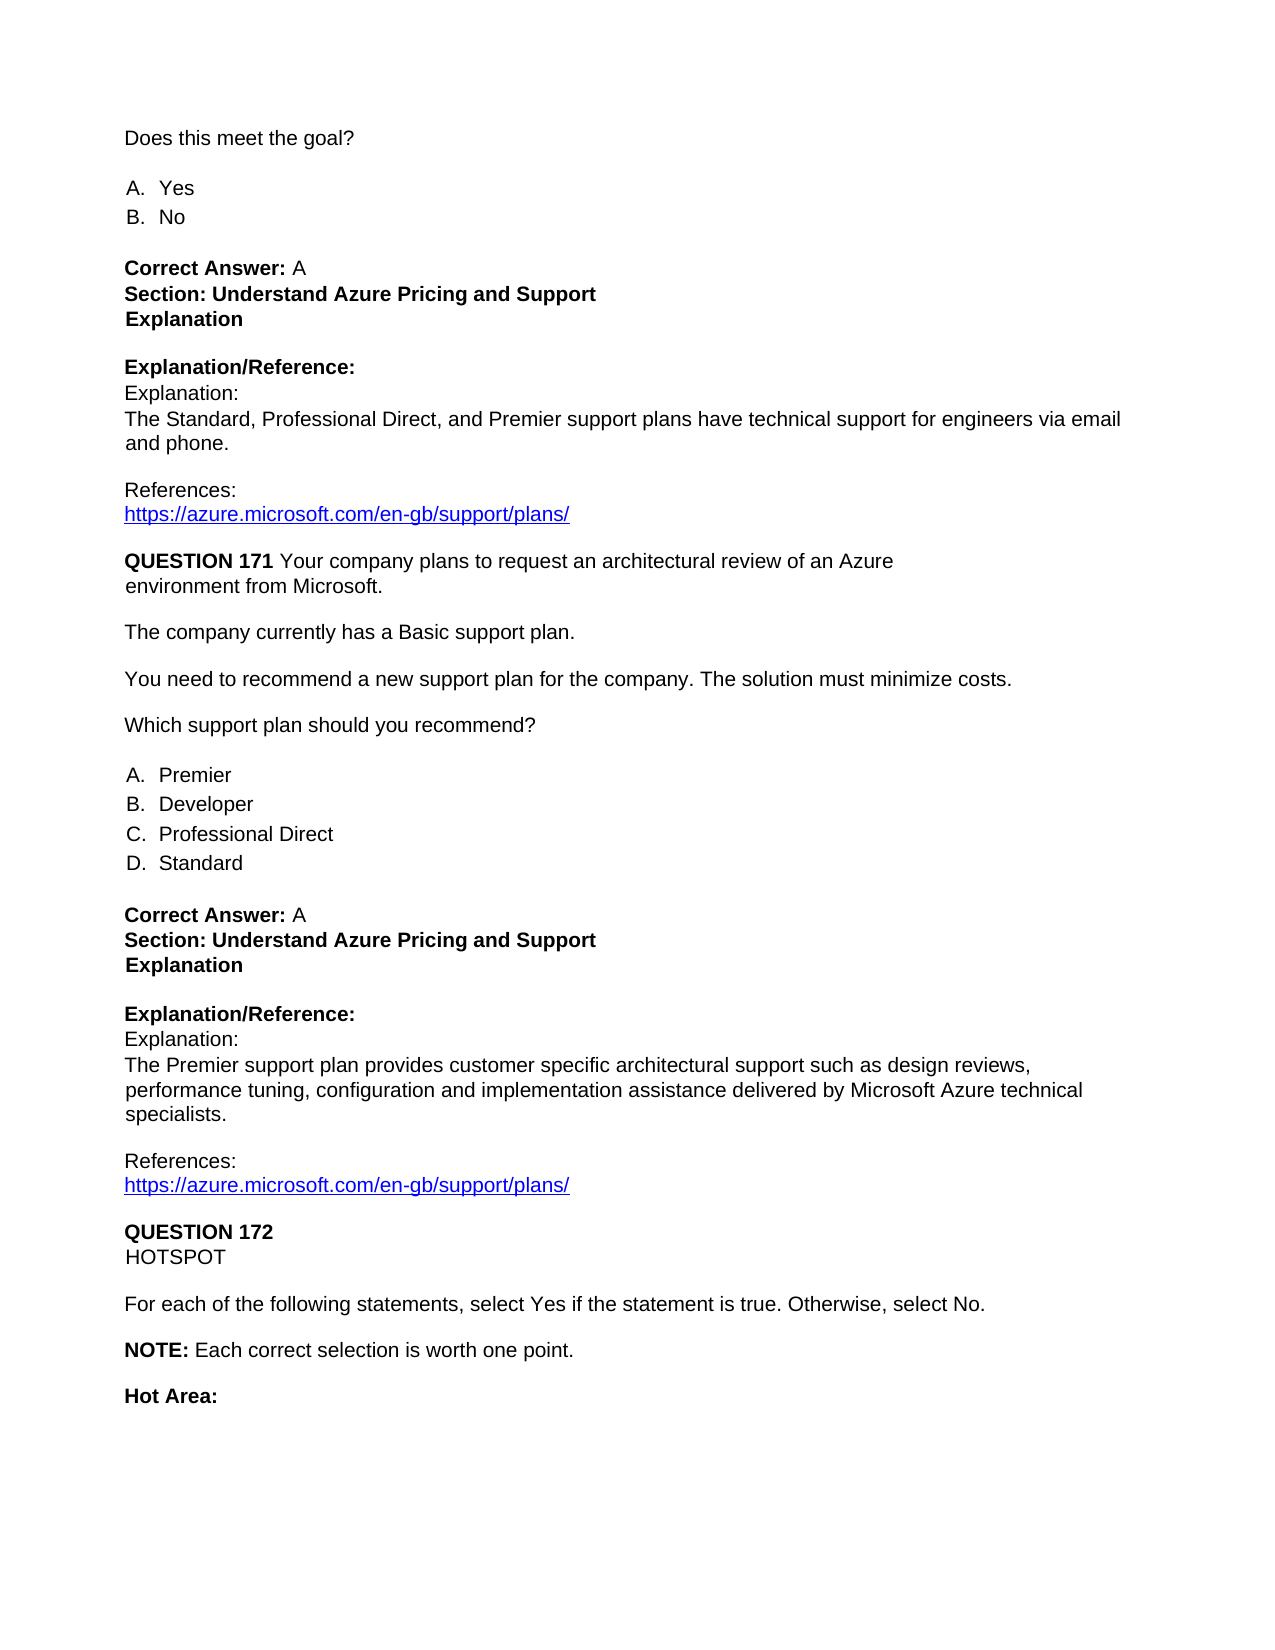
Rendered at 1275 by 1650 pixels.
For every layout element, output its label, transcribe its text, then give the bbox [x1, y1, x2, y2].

text QUESTION 171 Your company plans to request an architectural review of an Azure environment from Microsoft. [124, 549, 1001, 598]
text References: [124, 477, 1143, 501]
text https://azure.microsoft.com/en-gb/support/plans/ [124, 1174, 1145, 1197]
text Which support plan should you recommend? [124, 713, 1143, 737]
list Yes [126, 175, 1143, 199]
list Developer [126, 792, 1143, 816]
list Professional Direct [126, 822, 1143, 846]
text Hot Area: [124, 1384, 612, 1408]
text https://azure.microsoft.com/en-gb/support/plans/ [124, 503, 1145, 526]
text The company currently has a Basic support plan. [124, 620, 1143, 644]
text For each of the following statements, select Yes if the statement is true. Otherwise, select No. [124, 1291, 1143, 1315]
text The Premier support plan provides customer specific architectural support such as design reviews, performance tuning, configuration and implementation assistance delivered by Microsoft Azure technical specialists. [124, 1053, 1143, 1126]
text Explanation: [124, 381, 1143, 405]
text Does this meet the goal? [126, 126, 1145, 149]
list No [126, 205, 1143, 229]
text References: [124, 1148, 1143, 1172]
text Explanation/Reference: [124, 355, 612, 379]
text Explanation: [124, 1027, 1143, 1051]
text NOTE: Each correct selection is worth one point. [124, 1338, 1143, 1362]
text QUESTION 172 HOTSPOT [124, 1220, 375, 1269]
text Section: Understand Azure Pricing and Support Explanation [124, 282, 612, 331]
text The Standard, Professional Direct, and Premier support plans have technical support for engineers via email and phone. [124, 407, 1143, 455]
text Explanation/Reference: [124, 1001, 612, 1025]
text Correct Answer: A [124, 256, 612, 280]
text Section: Understand Azure Pricing and Support Explanation [124, 928, 612, 977]
text Correct Answer: A [124, 902, 612, 926]
text You need to recommend a new support plan for the company. The solution must minimize costs. [124, 667, 1143, 691]
list Premier [126, 763, 1143, 787]
list Standard [126, 851, 1143, 875]
